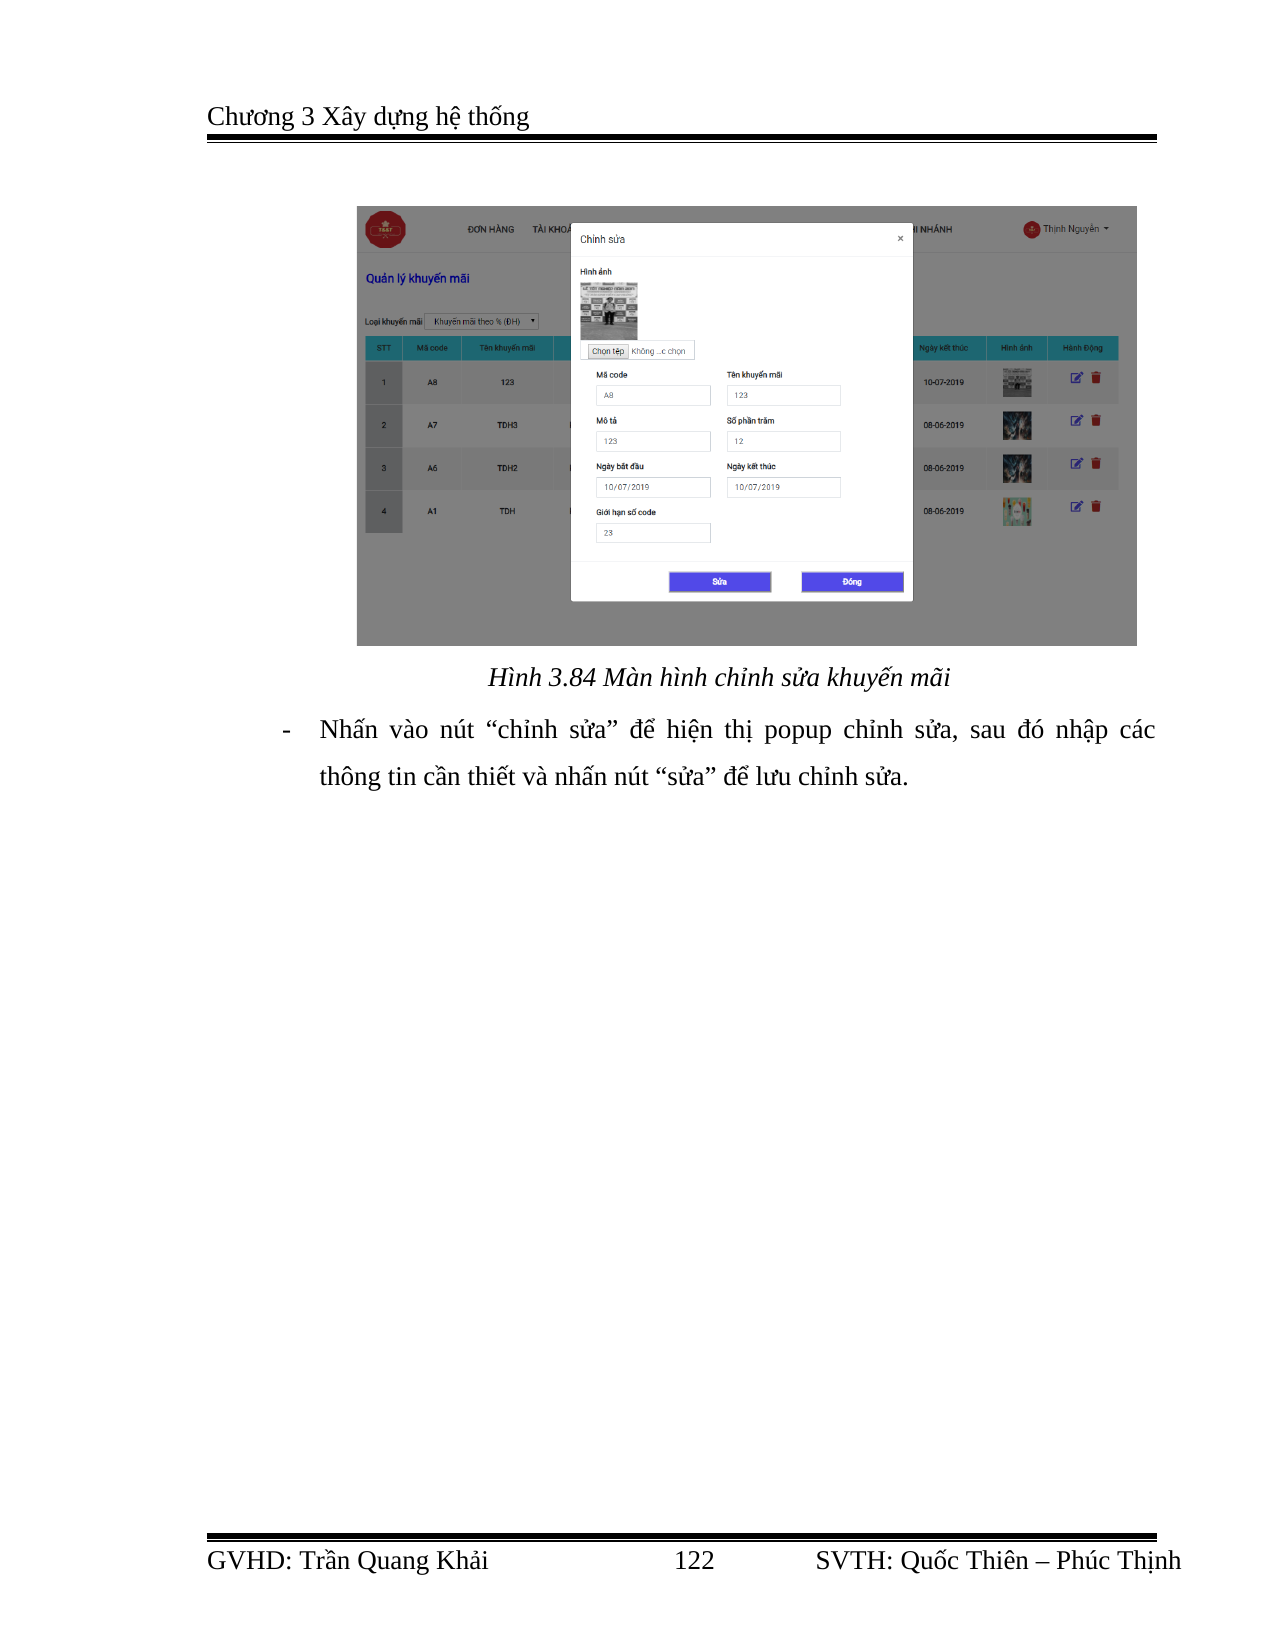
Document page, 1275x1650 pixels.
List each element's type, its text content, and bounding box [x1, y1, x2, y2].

picture [356, 206, 1137, 646]
list Nhấn vào nút “chỉnh sửa” để hiện thị popup chỉnh sửa, sau đó nhập các thông tin cần thiết và nhấn nút “sửa” để lưu chỉnh sửa. [282, 713, 1157, 791]
